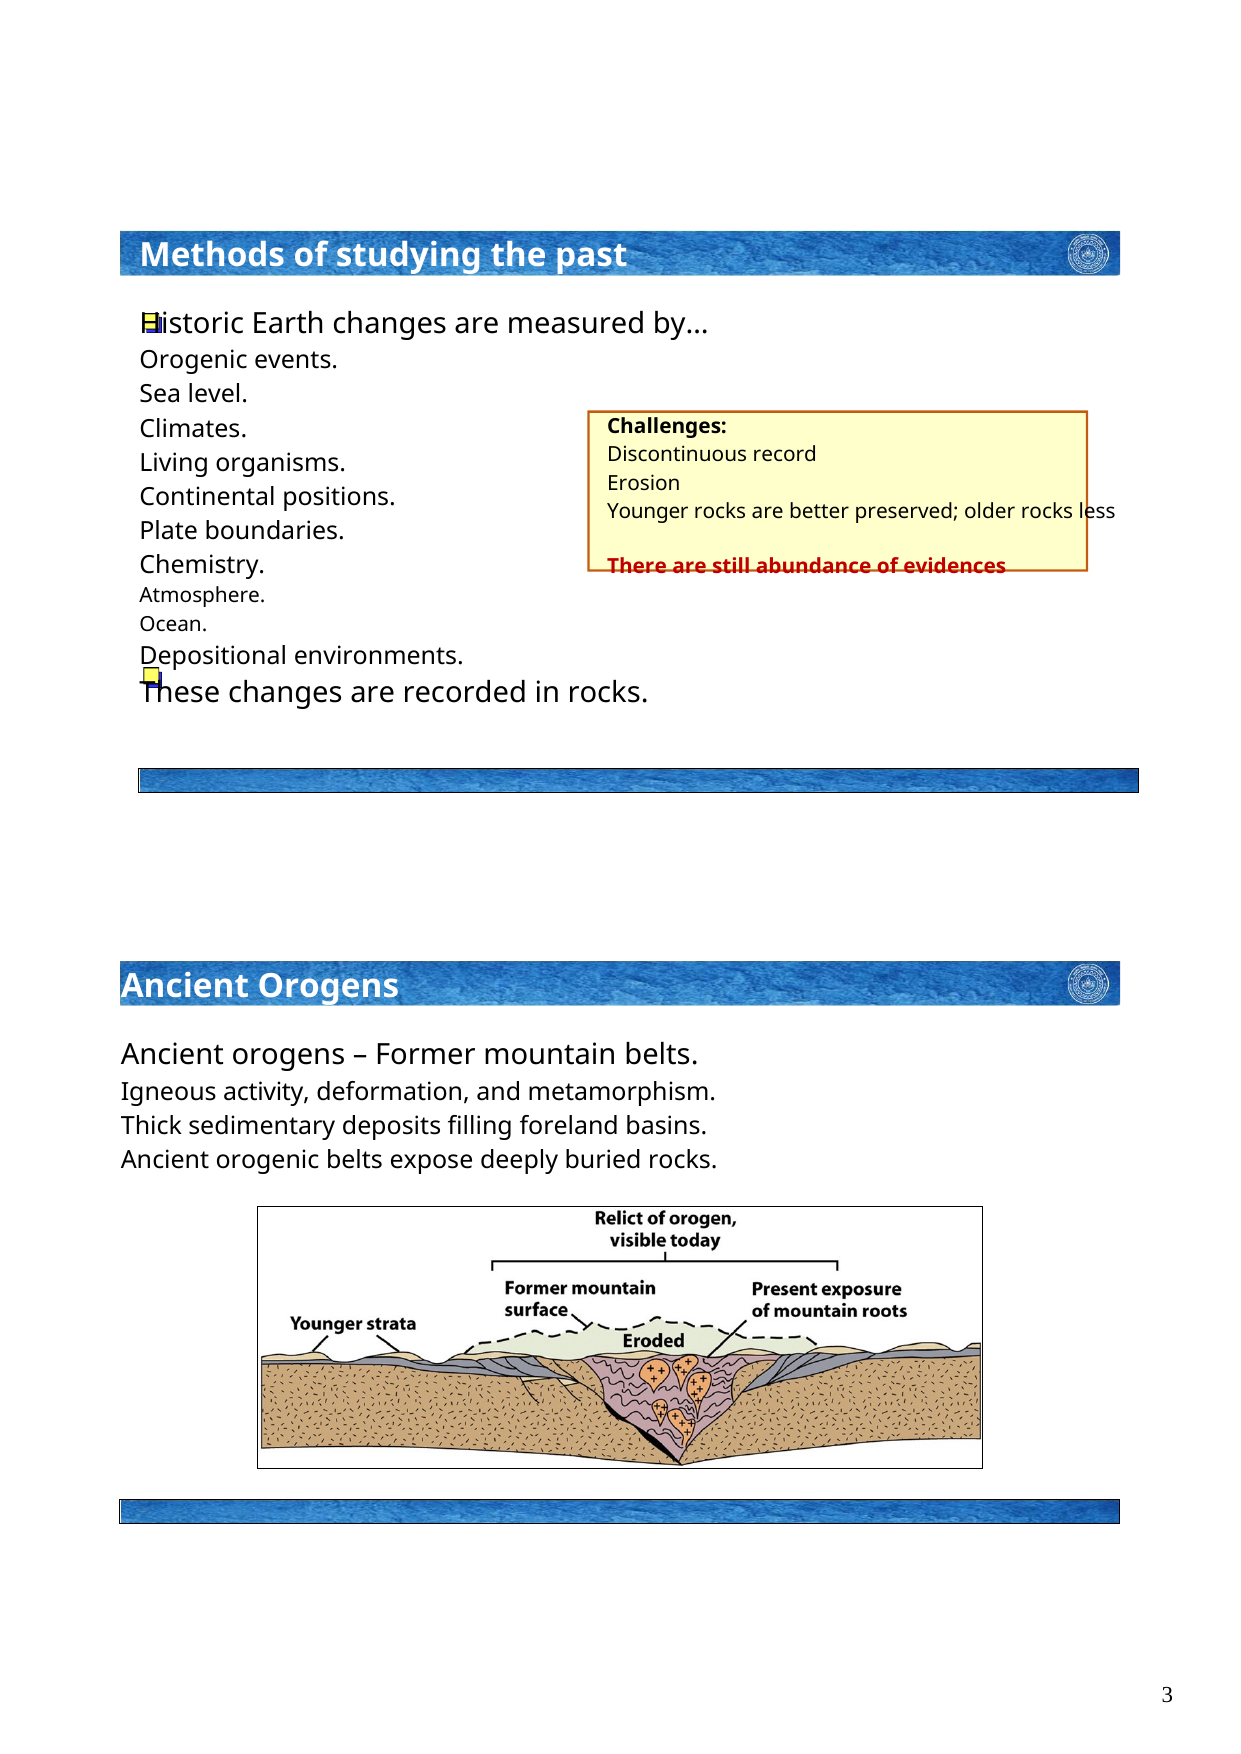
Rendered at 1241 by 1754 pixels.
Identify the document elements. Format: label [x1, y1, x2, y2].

picture [119, 230, 1121, 276]
picture [144, 323, 155, 333]
picture [258, 1207, 982, 1468]
picture [120, 1500, 1119, 1523]
picture [144, 313, 155, 321]
picture [119, 961, 1121, 1006]
picture [139, 769, 1138, 792]
picture [143, 667, 162, 688]
picture [158, 313, 162, 333]
